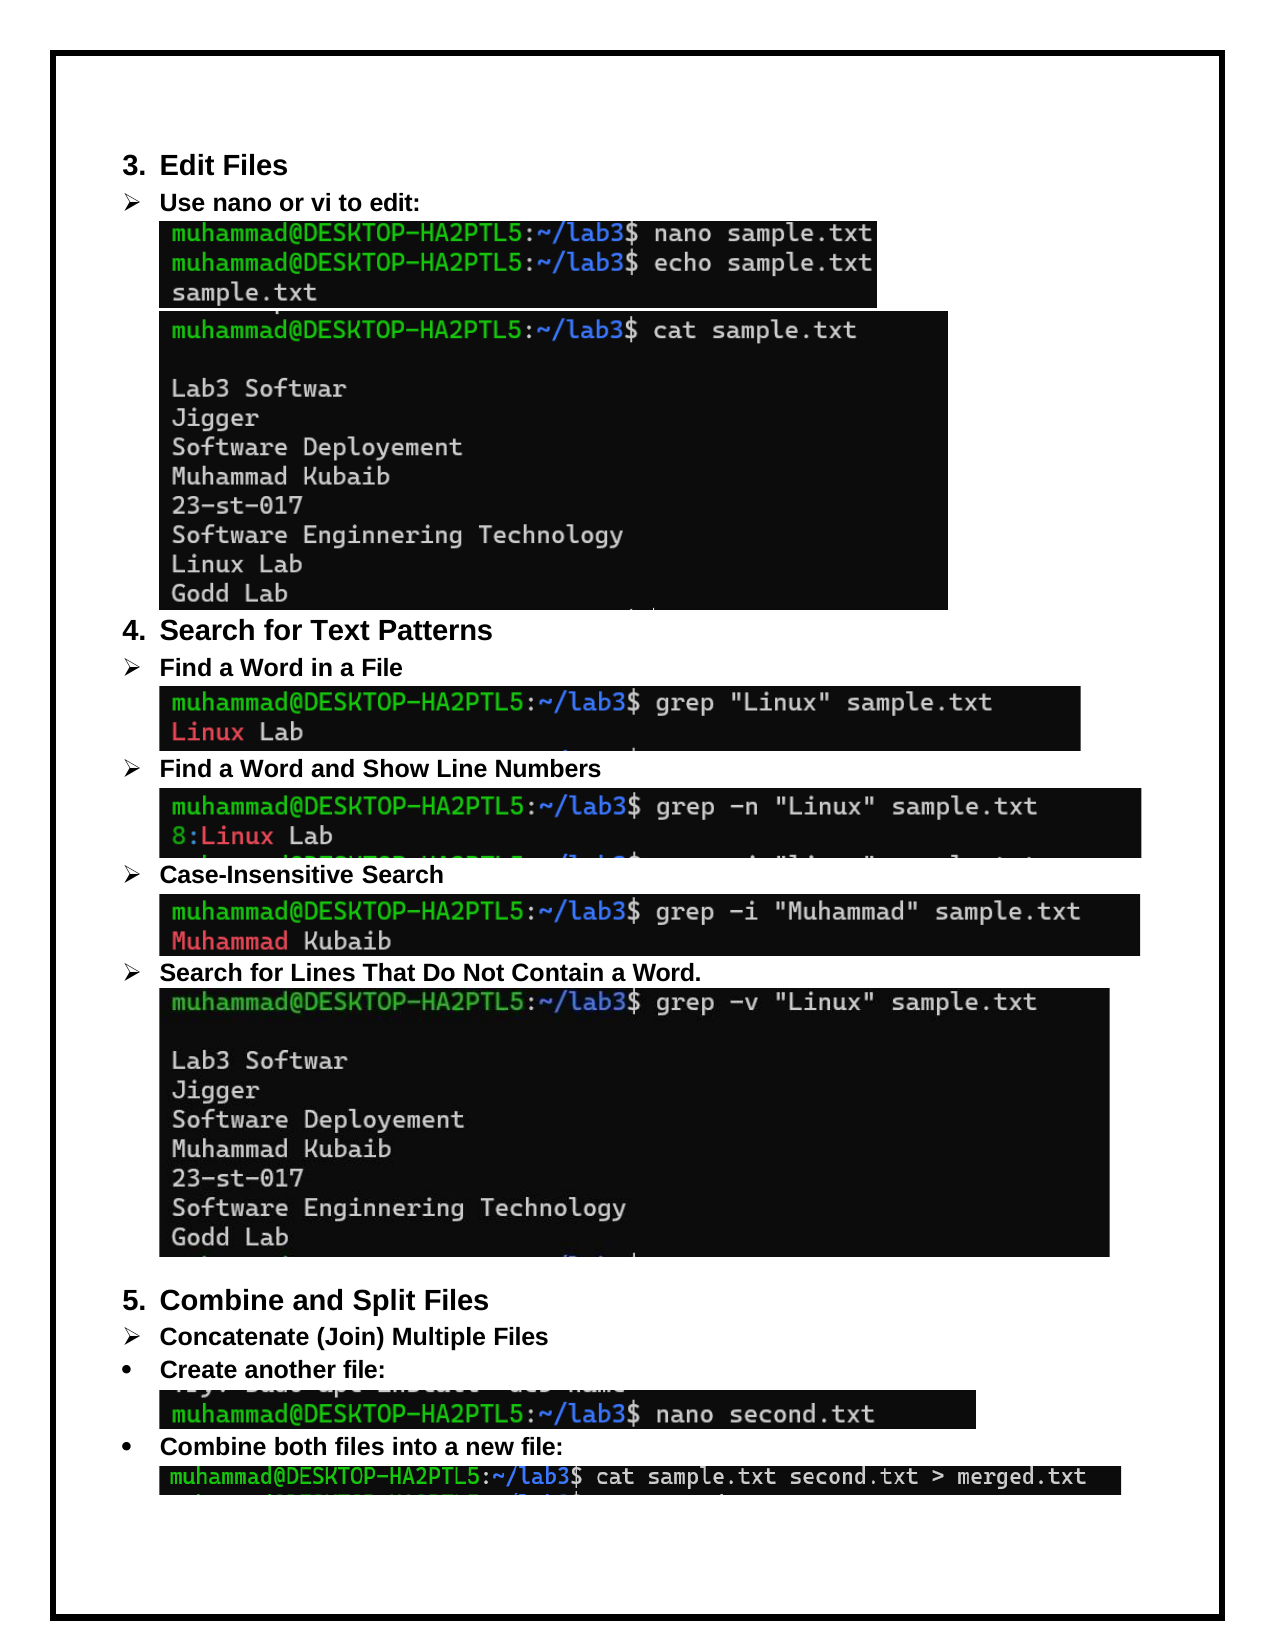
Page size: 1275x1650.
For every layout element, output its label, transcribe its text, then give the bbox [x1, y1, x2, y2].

list Search for Lines That Do Not Contain a Word. [122, 892, 1162, 987]
picture [159, 1466, 1122, 1495]
list Find a Word in a File [122, 653, 1162, 682]
list Use nano or vi to edit: [122, 188, 1162, 216]
list Find a Word and Show Line Numbers [122, 685, 1162, 783]
list Concatenate (Join) Multiple Files [122, 1322, 1162, 1351]
picture [159, 988, 1110, 1257]
list Case-Insensitive Search [122, 860, 1162, 889]
list Create another file: [122, 1355, 1162, 1384]
picture [159, 788, 1142, 858]
subtitle Edit Files [122, 148, 1162, 182]
subtitle Combine and Split Files [122, 1283, 1162, 1316]
list Combine both files into a new file: [122, 1387, 1162, 1461]
subtitle Search for Text Patterns [122, 220, 1162, 647]
